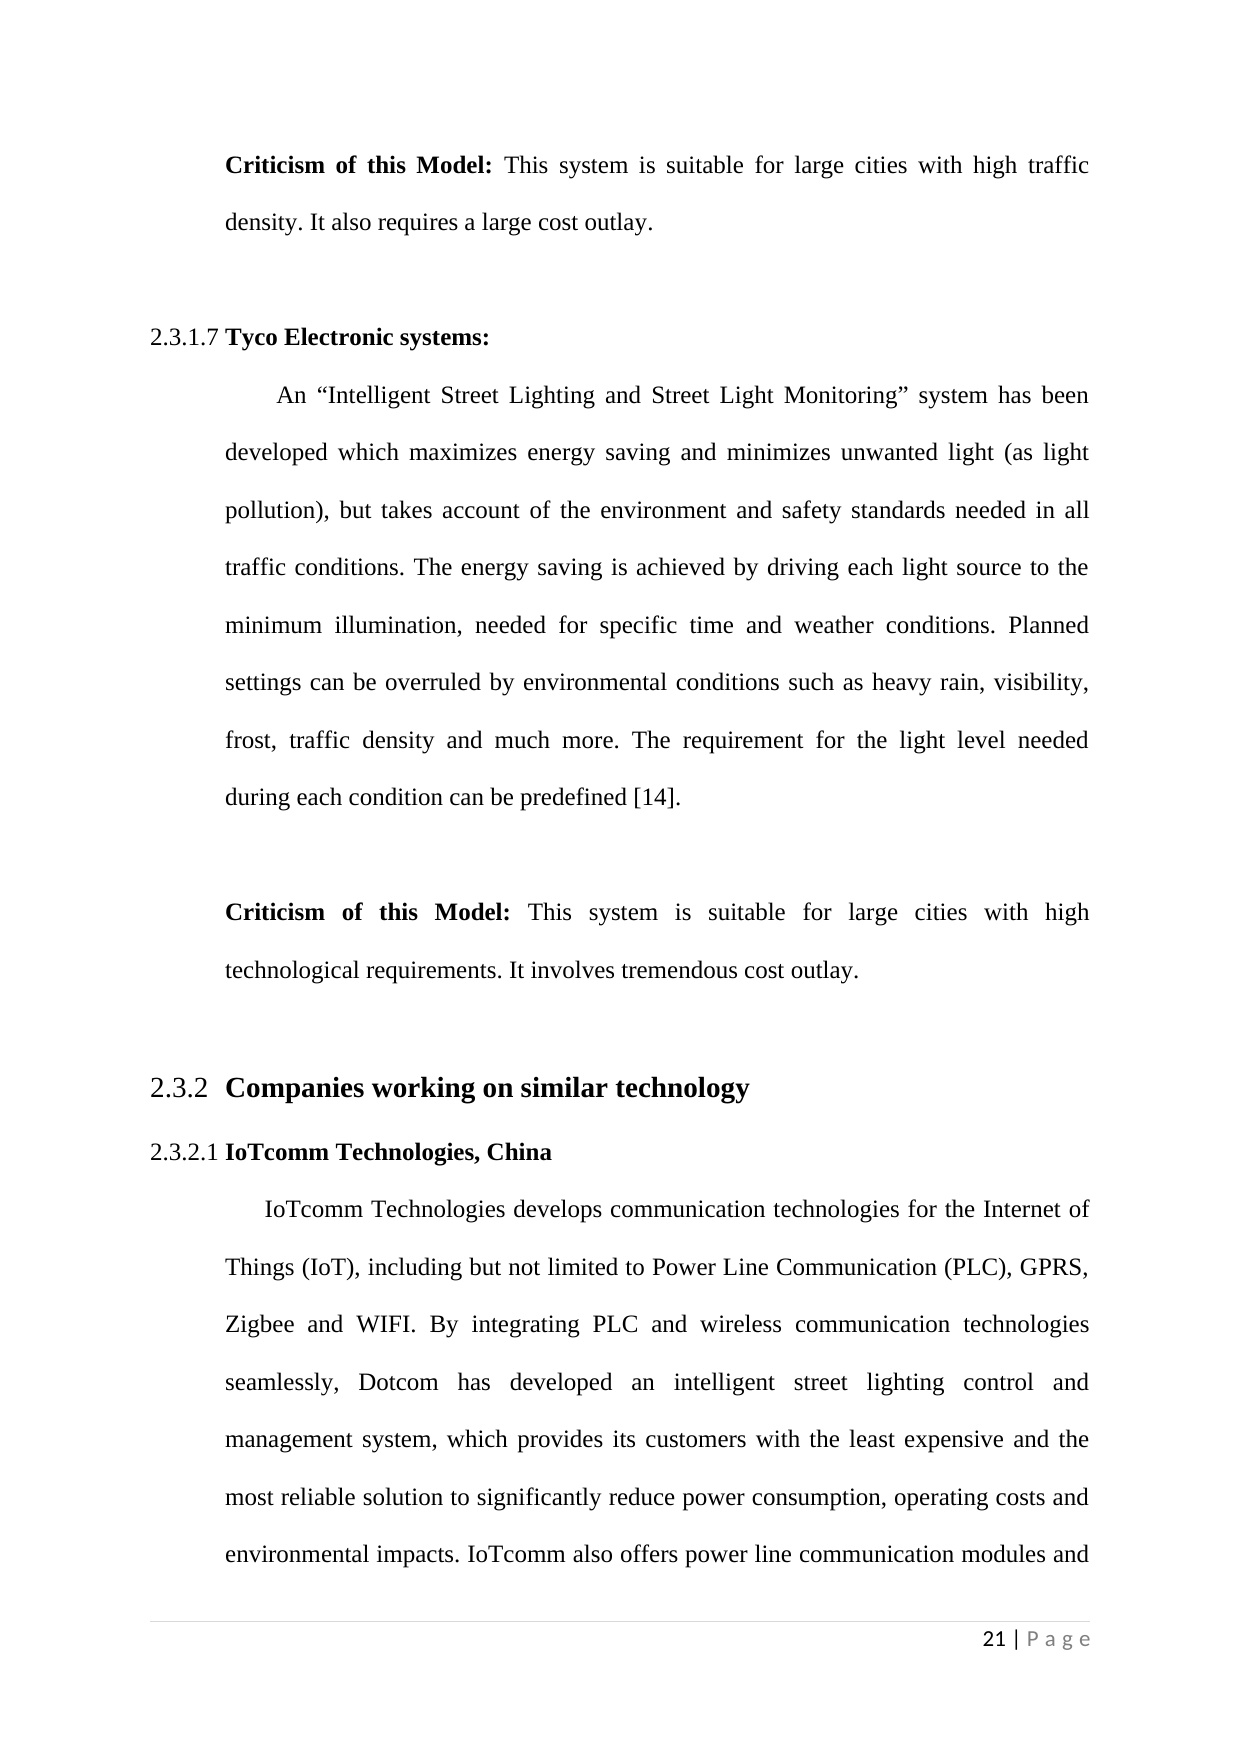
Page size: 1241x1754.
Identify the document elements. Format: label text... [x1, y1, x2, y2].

list Companies working on similar technology [150, 1070, 1090, 1103]
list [225, 1194, 1090, 1568]
list An “Intelligent Street Lighting and Street Light Monitoring” system has been developed which maximizes energy saving and minimizes unwanted light (as light pollution), but takes account of the environment and safety standards needed in all traffic conditions. The energy saving is achieved by driving each light source to the minimum illumination, needed for specific time and weather conditions. Planned settings can be overruled by environmental conditions such as heavy rain, visibility, frost, traffic density and much more. The requirement for the light level needed during each condition can be predefined. [225, 380, 1090, 811]
list Tyco Electronic systems: [150, 322, 1090, 351]
list IoTcomm Technologies, China [150, 1137, 1090, 1166]
list Criticism of this Model: This system is suitable for large cities with high technological requirements. It involves tremendous cost outlay. [225, 897, 1090, 984]
list Criticism of this Model: This system is suitable for large cities with high traffic density. It also requires a large cost outlay. [225, 150, 1090, 236]
